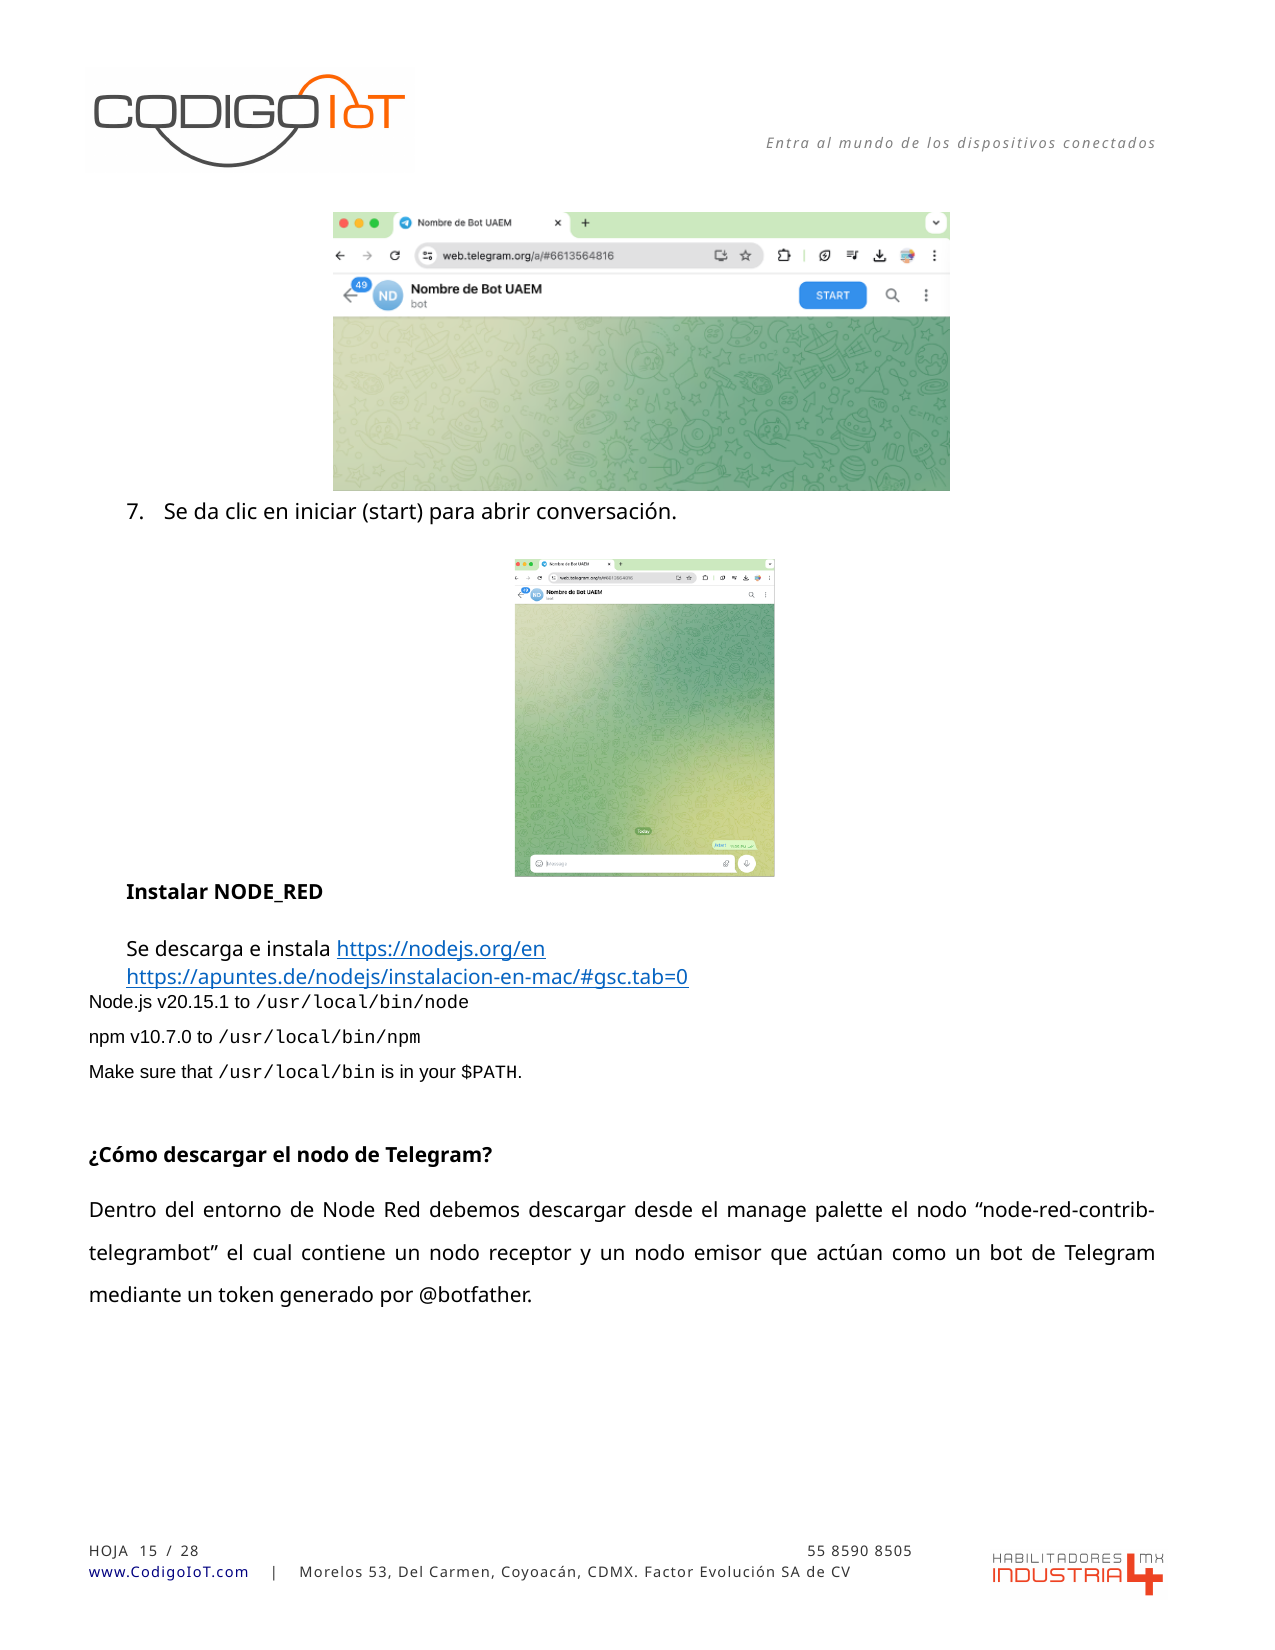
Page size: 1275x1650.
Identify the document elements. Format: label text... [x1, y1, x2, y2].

picture [84, 67, 415, 173]
list Make sure that /usr/local/bin is in your $PATH. [88, 1060, 1157, 1084]
text Instalar NODE_RED [126, 877, 1157, 905]
list Node.js v20.15.1 to /usr/local/bin/node [88, 991, 1157, 1014]
text Se descarga e instala https://nodejs.org/en [126, 934, 1157, 962]
picture [989, 1549, 1169, 1600]
text https://apuntes.de/nodejs/instalacion-en-mac/#gsc.tab=0 [126, 962, 1157, 991]
list npm v10.7.0 to /usr/local/bin/npm [88, 1026, 1157, 1049]
list Se da clic en iniciar (start) para abrir conversación. [126, 496, 1157, 526]
text Dentro del entorno de Node Red debemos descargar desde el manage palette el nodo “node-red-contrib-telegrambot” el cual contiene un nodo receptor y un nodo emisor que actúan como un bot de Telegram mediante un token generado por @botfather. [88, 1195, 1157, 1309]
text ¿Cómo descargar el nodo de Telegram? [88, 1140, 1157, 1168]
